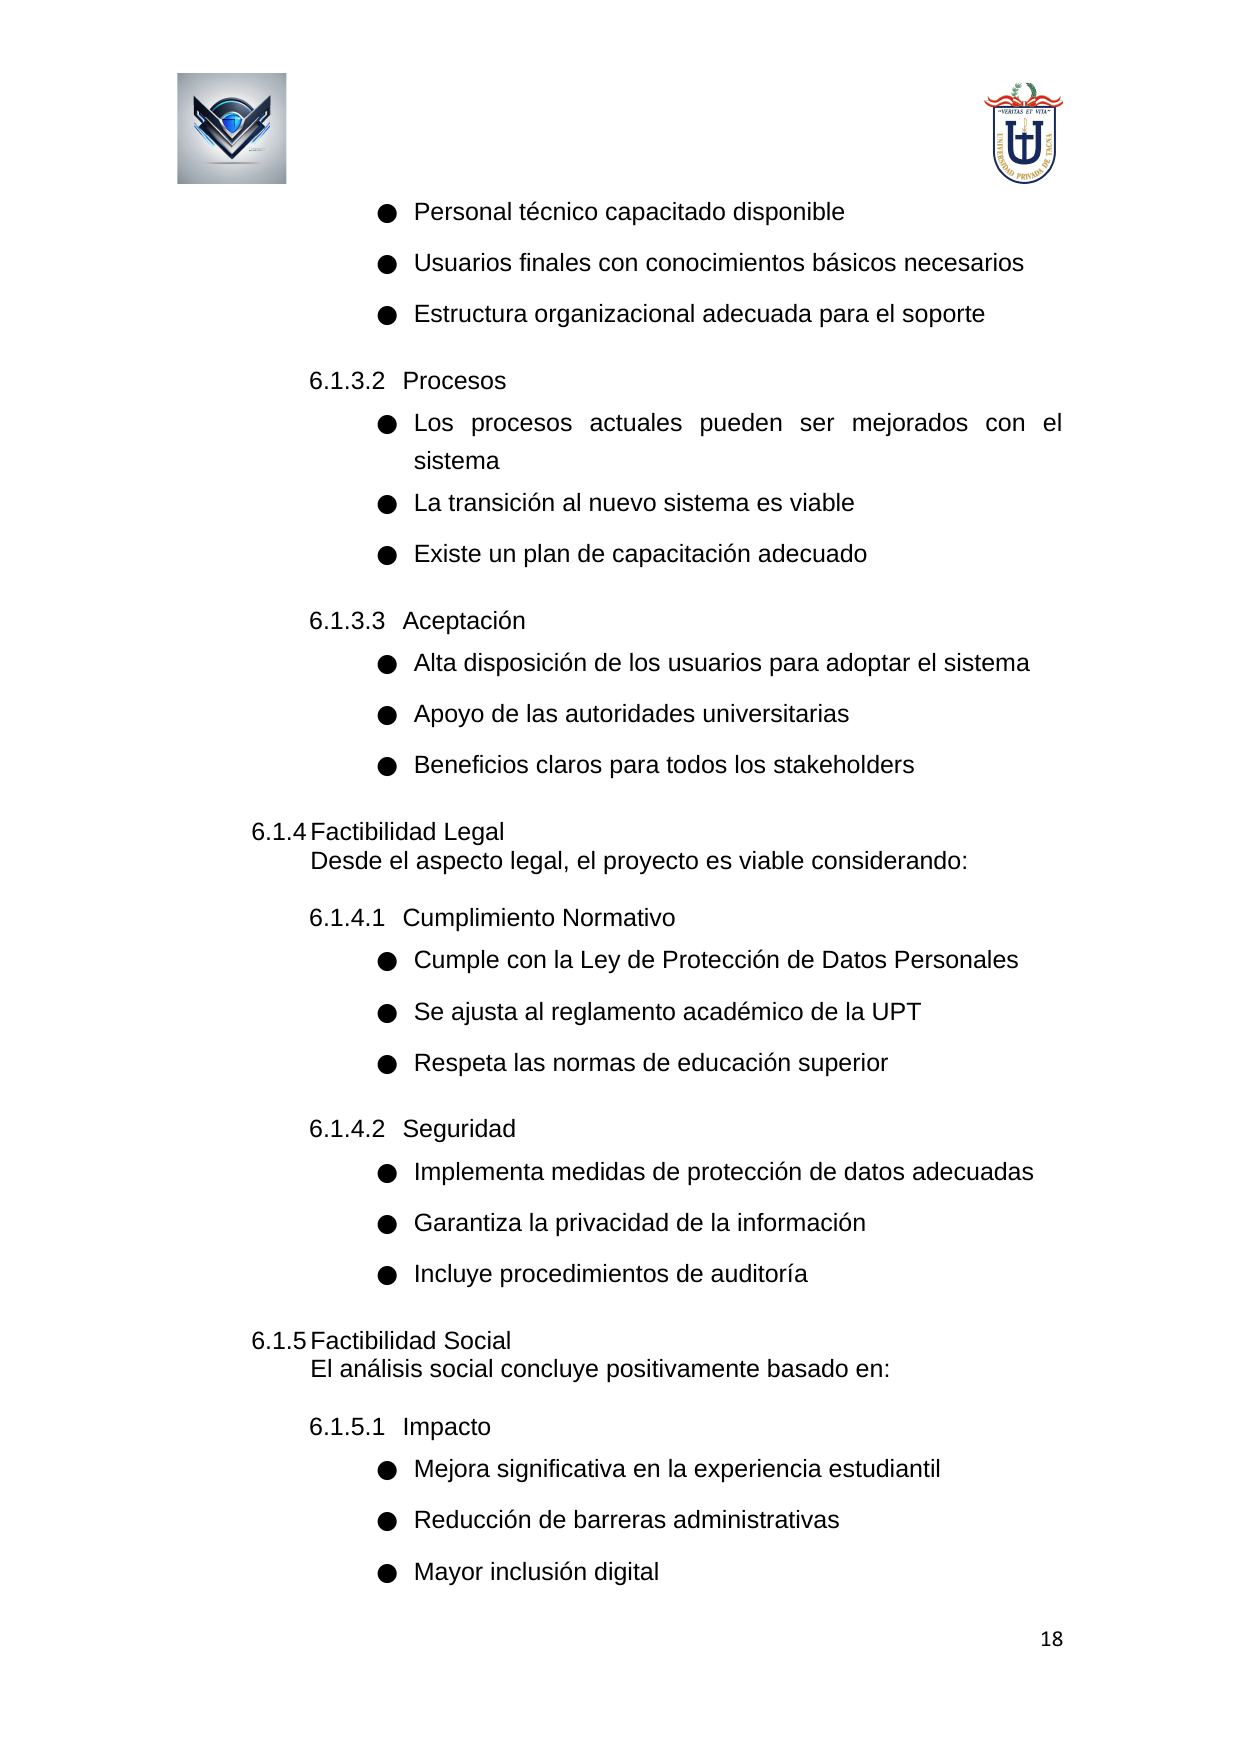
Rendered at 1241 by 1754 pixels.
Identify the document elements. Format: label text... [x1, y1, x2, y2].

list Procesos [309, 366, 1063, 394]
list Garantiza la privacidad de la información [376, 1194, 1063, 1246]
list Cumplimiento Normativo [309, 903, 1063, 932]
list Respeta las normas de educación superior [376, 1034, 1063, 1086]
list Se ajusta al reglamento académico de la UPT [376, 983, 1063, 1034]
list Seguridad [309, 1114, 1063, 1143]
list Factibilidad Legal [251, 817, 1063, 846]
list Los procesos actuales pueden ser mejorados con el sistema [376, 394, 1063, 474]
list Implementa medidas de protección de datos adecuadas [376, 1143, 1063, 1194]
list Aceptación [309, 606, 1063, 634]
picture [177, 73, 287, 184]
list Personal técnico capacitado disponible [376, 183, 1063, 234]
list Reducción de barreras administrativas [376, 1492, 1063, 1543]
list Estructura organizacional adecuada para el soporte [376, 286, 1063, 337]
text El análisis social concluye positivamente basado en: [310, 1354, 1063, 1383]
list Impacto [309, 1412, 1063, 1441]
list Incluye procedimientos de auditoría [376, 1246, 1063, 1297]
list Mayor inclusión digital [376, 1543, 1063, 1594]
list Usuarios finales con conocimientos básicos necesarios [376, 234, 1063, 286]
list Existe un plan de capacitación adecuado [376, 526, 1063, 577]
list Apoyo de las autoridades universitarias [376, 686, 1063, 737]
picture [984, 82, 1063, 184]
list Cumple con la Ley de Protección de Datos Personales [376, 932, 1063, 983]
list Alta disposición de los usuarios para adoptar el sistema [376, 634, 1063, 686]
list Factibilidad Social [251, 1326, 1063, 1354]
text Desde el aspecto legal, el proyecto es viable considerando: [310, 846, 1063, 874]
list La transición al nuevo sistema es viable [376, 474, 1063, 526]
list Beneficios claros para todos los stakeholders [376, 737, 1063, 788]
list Mejora significativa en la experiencia estudiantil [376, 1441, 1063, 1492]
